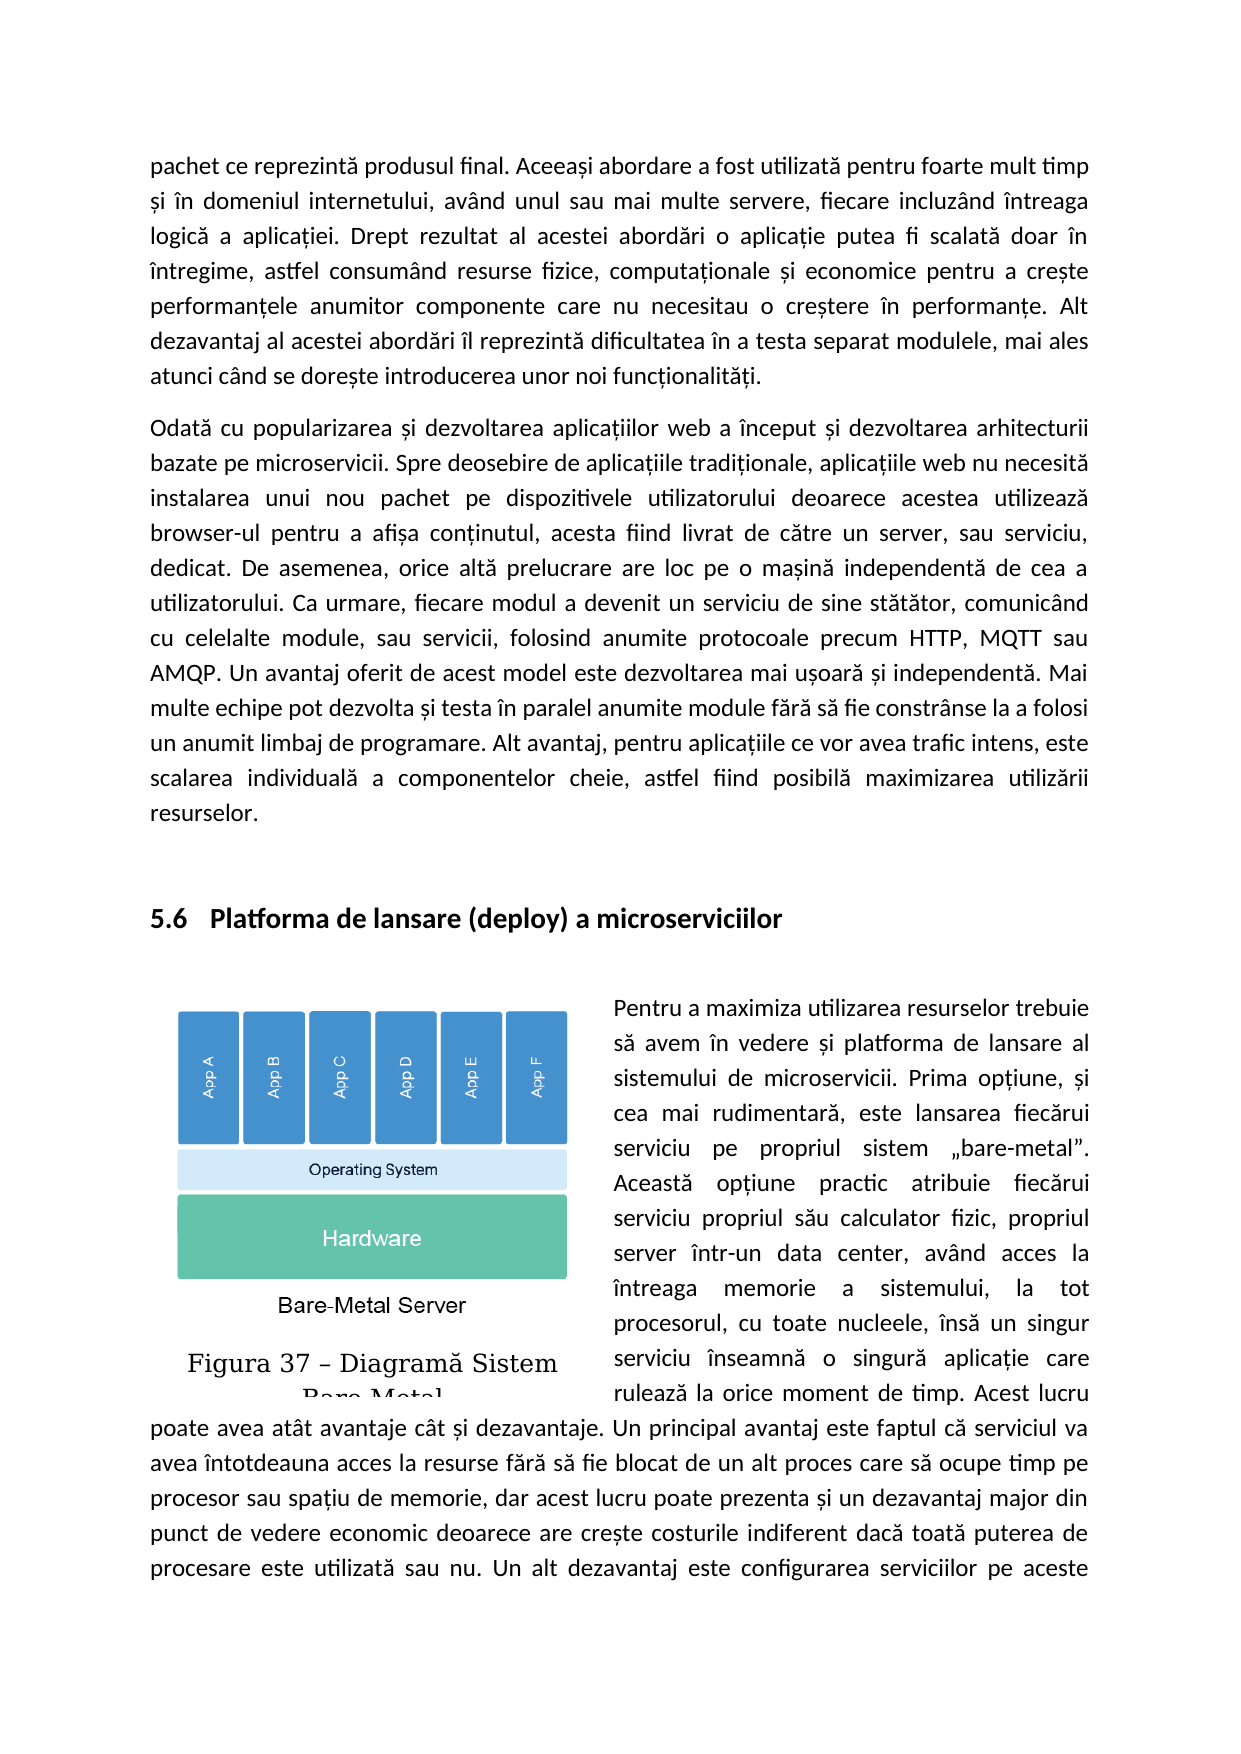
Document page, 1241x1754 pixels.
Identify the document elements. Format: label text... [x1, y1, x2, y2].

subtitle Platforma de lansare (deploy) a microserviciilor [150, 900, 1090, 936]
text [150, 150, 1090, 391]
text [150, 993, 1090, 1583]
text Odată cu popularizarea și dezvoltarea aplicațiilor web a început și dezvoltarea arhitecturii bazate pe microservicii. Spre deosebire de aplicațiile tradiționale, aplicațiile web nu necesită instalarea unui nou pachet pe dispozitivele utilizatorului deoarece acestea utilizează browser-ul pentru a afișa conținutul, acesta fiind livrat de către un server, sau serviciu, dedicat. De asemenea, orice altă prelucrare are loc pe o mașină independentă de cea a utilizatorului. Ca urmare, fiecare modul a devenit un serviciu de sine stătător, comunicând cu celelalte module, sau servicii, folosind anumite protocoale precum HTTP, MQTT sau AMQP. Un avantaj oferit de acest model este dezvoltarea mai ușoară și independentă. Mai multe echipe pot dezvolta și testa în paralel anumite module fără să fie constrânse la a folosi un anumit limbaj de programare. Alt avantaj, pentru aplicațiile ce vor avea trafic intens, este scalarea individuală a componentelor cheie, astfel fiind posibilă maximizarea utilizării resurselor. [150, 412, 1090, 827]
picture [150, 992, 595, 1339]
